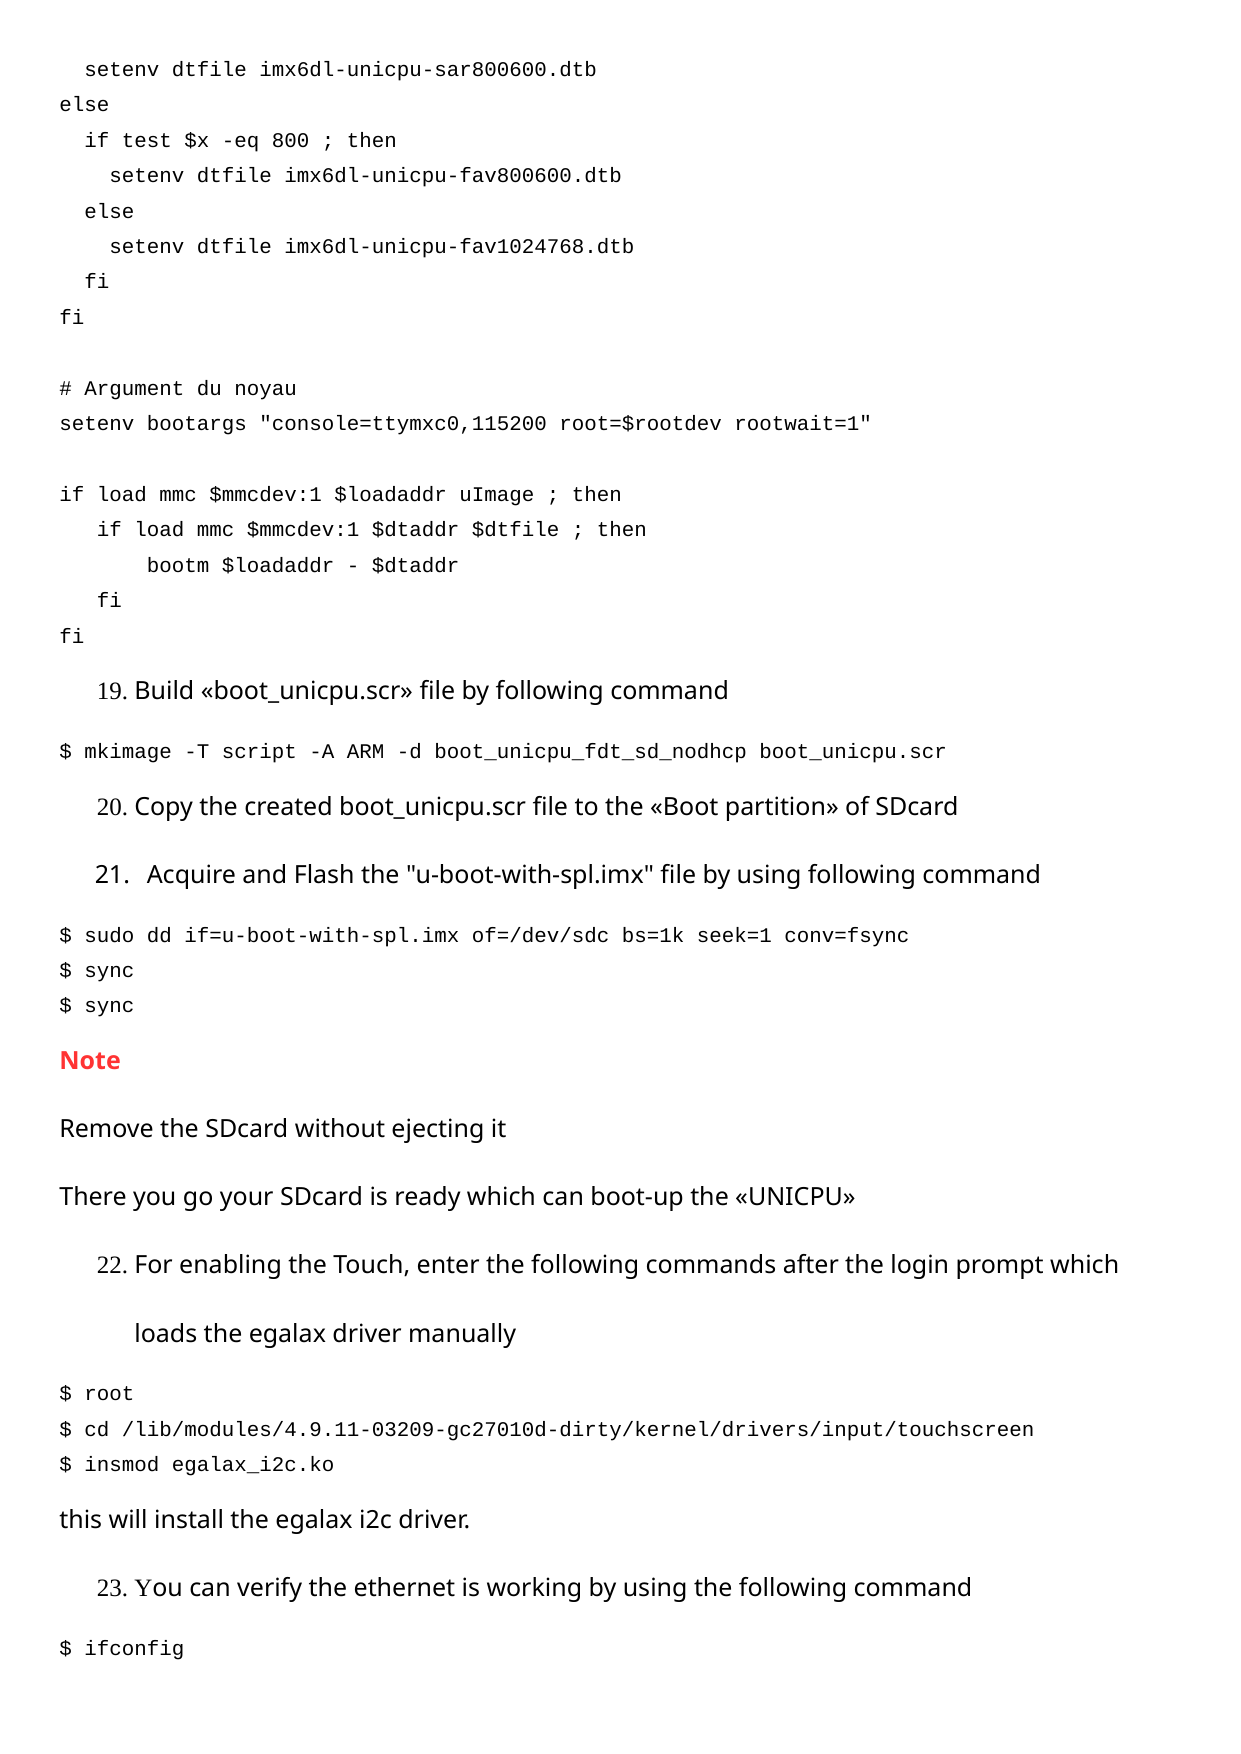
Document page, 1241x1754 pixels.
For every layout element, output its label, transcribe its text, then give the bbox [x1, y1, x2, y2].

text $ sync [59, 996, 1181, 1019]
text fi [59, 307, 1181, 331]
text $ root [59, 1383, 1181, 1407]
text $ sudo dd if=u-boot-with-spl.imx of=/dev/sdc bs=1k seek=1 conv=fsync [59, 925, 1181, 948]
list Copy the created boot_unicpu.scr file to the «Boot partition» of SDcard [97, 788, 1181, 822]
text $ mkimage -T script -A ARM -d boot_unicpu_fdt_sd_nodhcp boot_unicpu.scr [59, 741, 1181, 765]
text fi [59, 590, 1181, 614]
text setenv bootargs "console=ttymxc0,115200 root=$rootdev rootwait=1" [59, 413, 1181, 437]
text setenv dtfile imx6dl-unicpu-fav1024768.dtb [59, 236, 1181, 260]
text if load mmc $mmcdev:1 $loadaddr uImage ; then [59, 484, 1181, 508]
text this will install the egalax i2c driver. [59, 1502, 1181, 1536]
text $ insmod egalax_i2c.ko [59, 1454, 1181, 1478]
list You can verify the ethernet is working by using the following command [97, 1570, 1181, 1604]
text $ sync [59, 960, 1181, 984]
text Remove the SDcard without ejecting it [59, 1111, 1181, 1145]
text fi [59, 626, 1181, 649]
text $ cd /lib/modules/4.9.11-03209-gc27010d-dirty/kernel/drivers/input/touchscreen [59, 1419, 1181, 1442]
text fi [59, 272, 1181, 295]
text setenv dtfile imx6dl-unicpu-sar800600.dtb [59, 59, 1181, 83]
text else [59, 94, 1181, 118]
text bootm $loadaddr - $dtaddr [59, 555, 1181, 578]
text Note [59, 1043, 1181, 1077]
list Acquire and Flash the "u-boot-with-spl.imx" file by using following command [94, 857, 1181, 891]
list Build «boot_unicpu.scr» file by following command [97, 673, 1181, 707]
text $ ifconfig [59, 1638, 1181, 1661]
text if test $x -eq 800 ; then [59, 130, 1181, 153]
text if load mmc $mmcdev:1 $dtaddr $dtfile ; then [59, 519, 1181, 543]
text # Argument du noyau [59, 378, 1181, 401]
list For enabling the Touch, enter the following commands after the login prompt which loads the egalax driver manually [97, 1247, 1181, 1349]
text There you go your SDcard is ready which can boot-up the «UNICPU» [59, 1179, 1181, 1213]
text setenv dtfile imx6dl-unicpu-fav800600.dtb [59, 165, 1181, 189]
text else [59, 201, 1181, 224]
